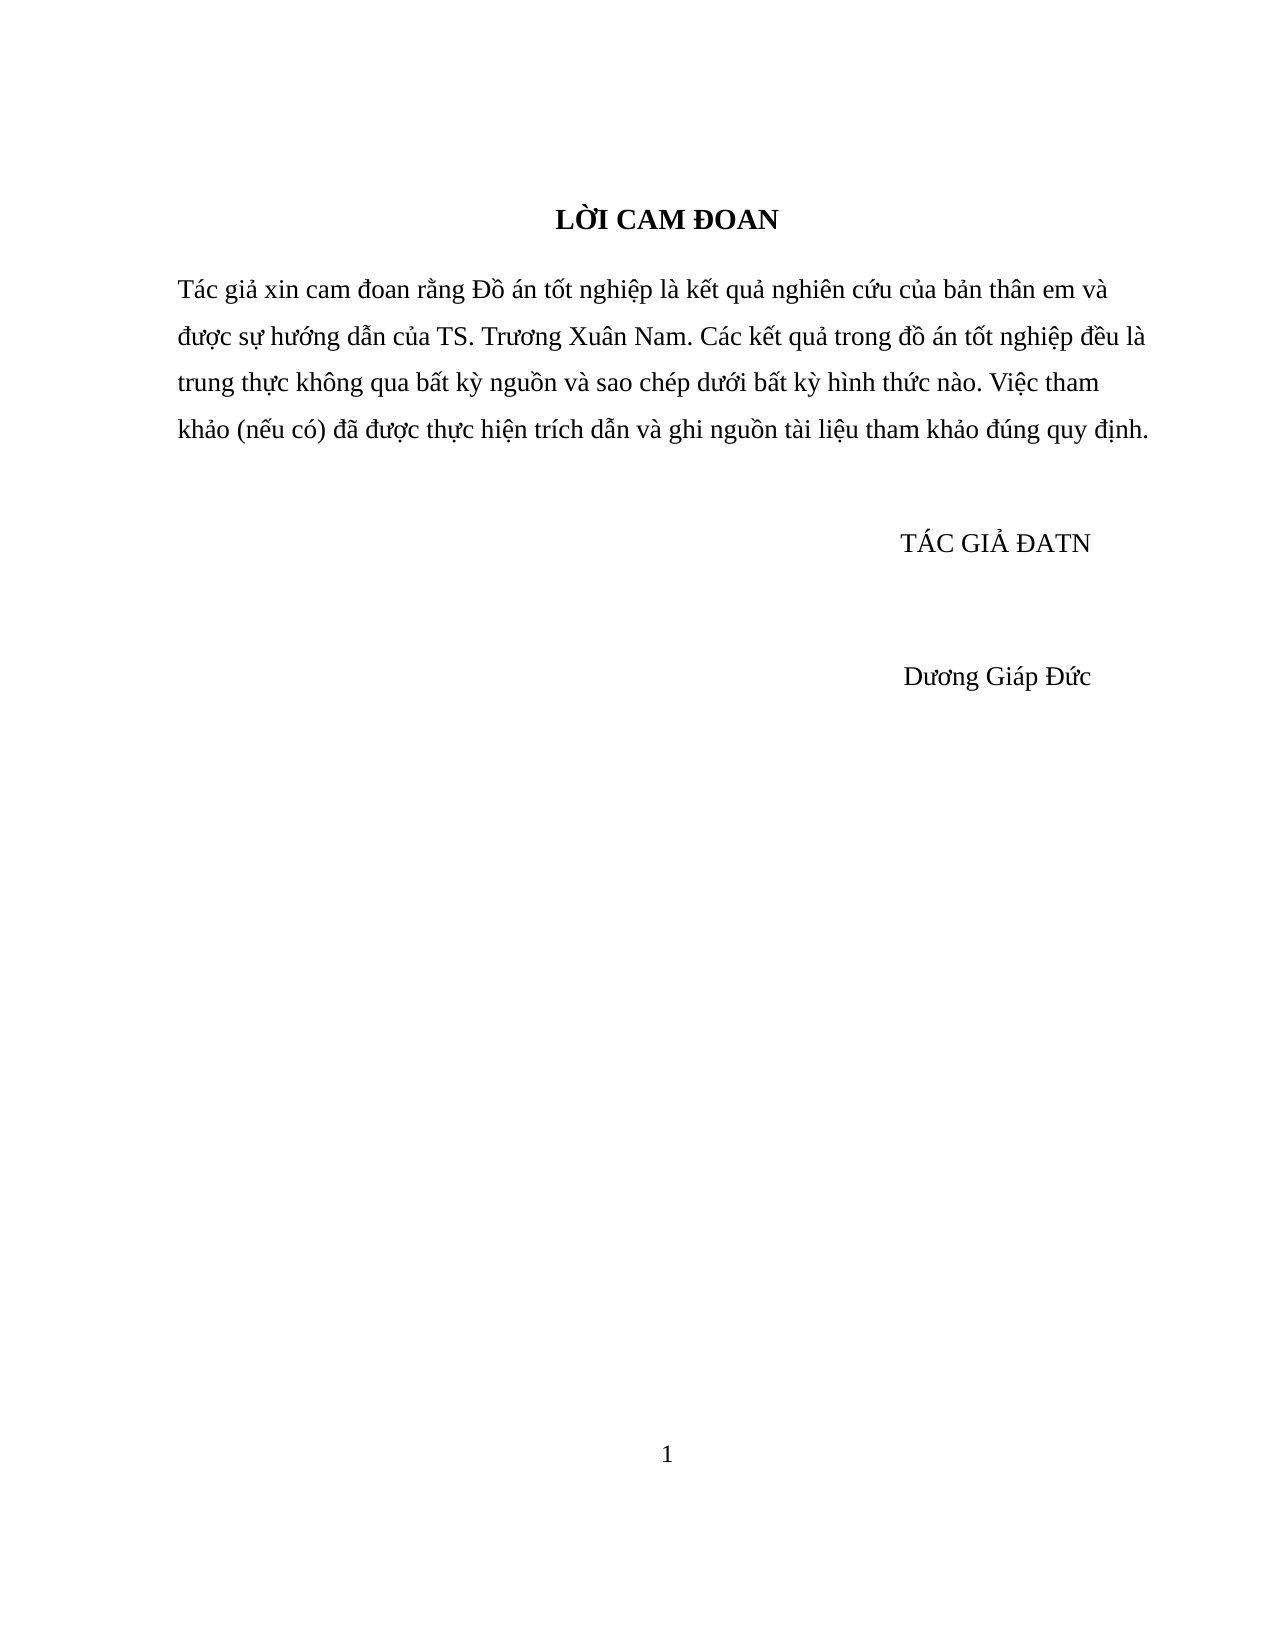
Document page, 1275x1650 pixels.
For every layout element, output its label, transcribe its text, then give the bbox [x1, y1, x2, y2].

text LỜI CAM ĐOAN [177, 202, 1157, 236]
text Tác giả xin cam đoan rằng Đồ án tốt nghiệp là kết quả nghiên cứu của bản thân em và được sự hướng dẫn của TS. Trương Xuân Nam. Các kết quả trong đồ án tốt nghiệp đều là trung thực không qua bất kỳ nguồn và sao chép dưới bất kỳ hình thức nào. Việc tham khảo (nếu có) đã được thực hiện trích dẫn và ghi nguồn tài liệu tham khảo đúng quy định. [177, 273, 1157, 444]
text Dương Giáp Đức [177, 660, 1091, 691]
text TÁC GIẢ ĐATN [177, 527, 1091, 558]
